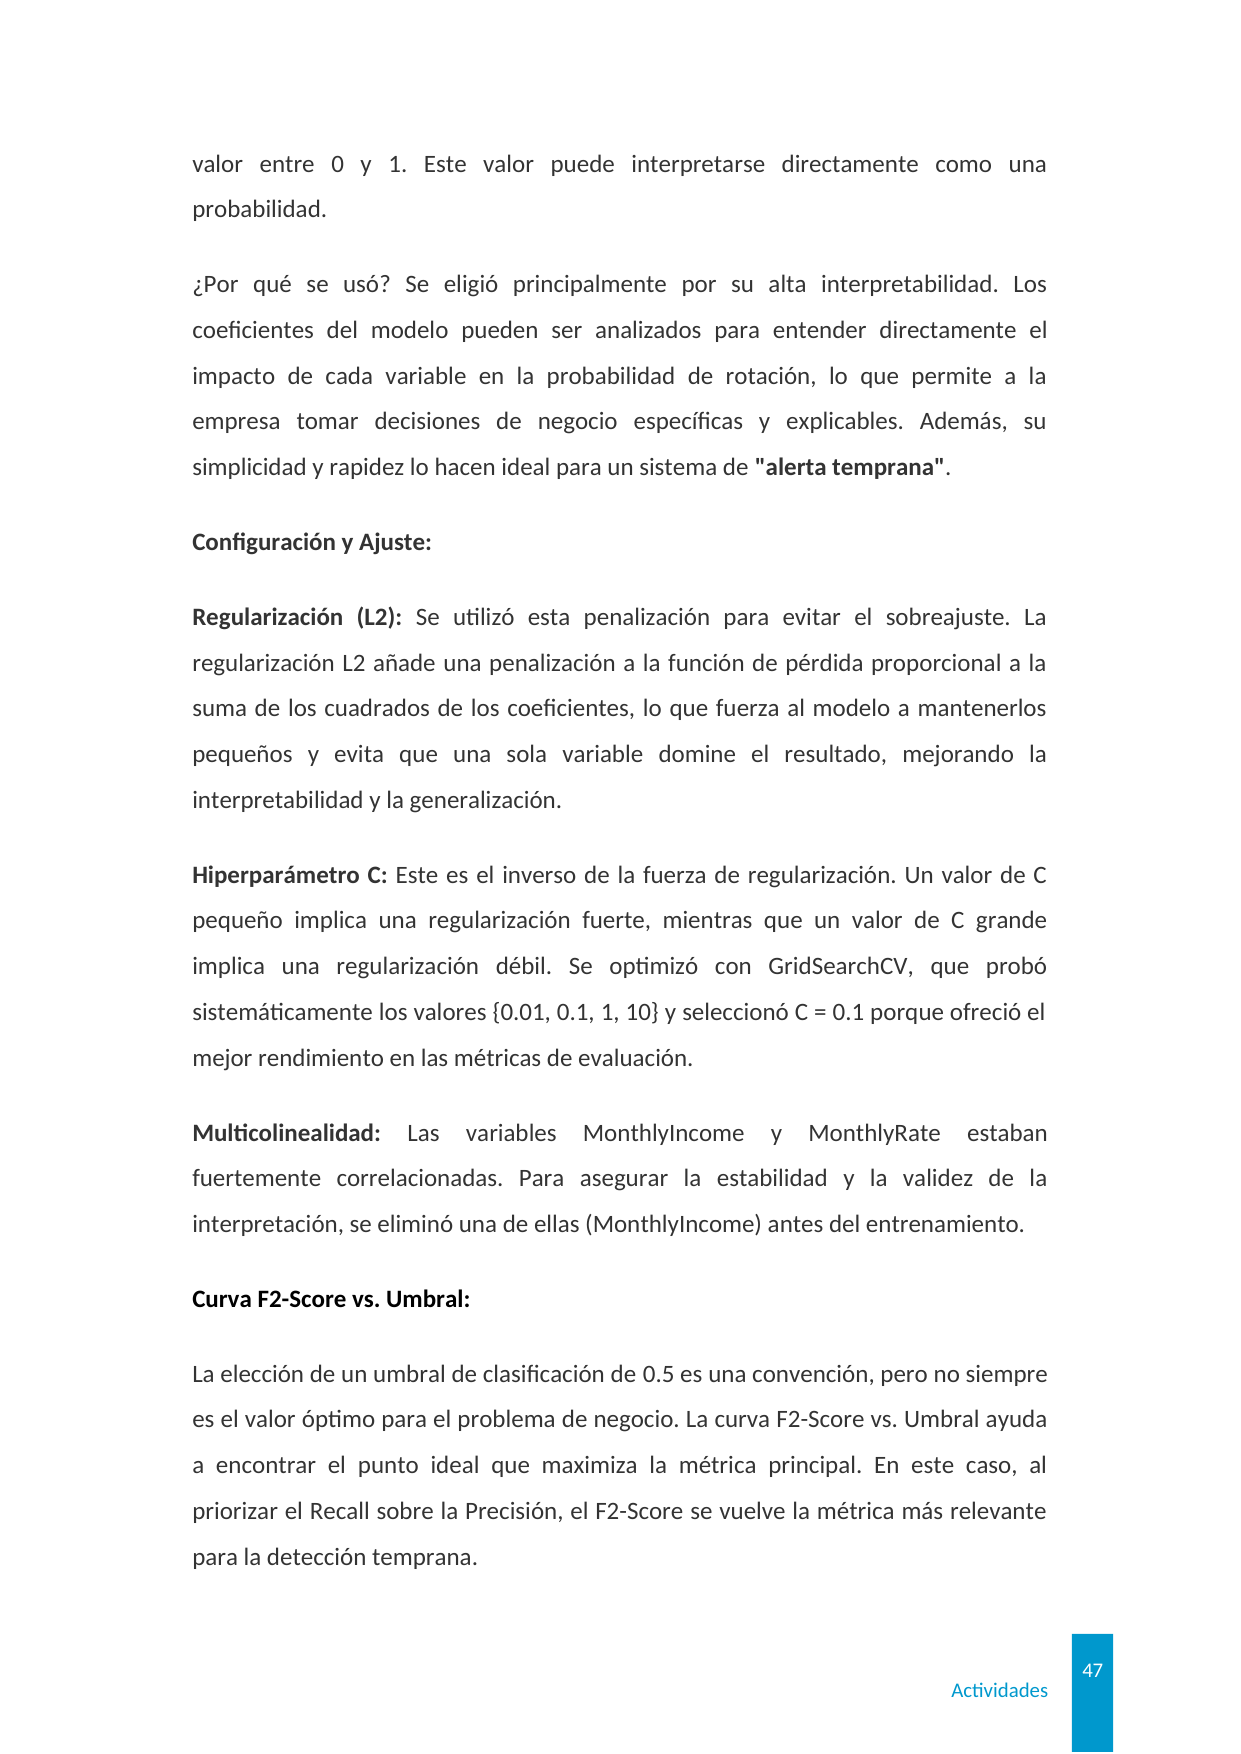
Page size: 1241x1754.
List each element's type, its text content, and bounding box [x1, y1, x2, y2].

text Regularización (L2): Se utilizó esta penalización para evitar el sobreajuste. La regularización L2 añade una penalización a la función de pérdida proporcional a la suma de los cuadrados de los coeficientes, lo que fuerza al modelo a mantenerlos pequeños y evita que una sola variable domine el resultado, mejorando la interpretabilidad y la generalización. [192, 601, 1048, 814]
text Hiperparámetro C: Este es el inverso de la fuerza de regularización. Un valor de C pequeño implica una regularización fuerte, mientras que un valor de C grande implica una regularización débil. Se optimizó con GridSearchCV, que probó sistemáticamente los valores {0.01, 0.1, 1, 10} y seleccionó C = 0.1 porque ofreció el mejor rendimiento en las métricas de evaluación. [192, 859, 1048, 1072]
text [192, 148, 1048, 224]
text Multicolinealidad: Las variables MonthlyIncome y MonthlyRate estaban fuertemente correlacionadas. Para asegurar la estabilidad y la validez de la interpretación, se eliminó una de ellas (MonthlyIncome) antes del entrenamiento. [192, 1117, 1048, 1239]
text Curva F2-Score vs. Umbral: [192, 1283, 1048, 1313]
text ¿Por qué se usó? Se eligió principalmente por su alta interpretabilidad. Los coeficientes del modelo pueden ser analizados para entender directamente el impacto de cada variable en la probabilidad de rotación, lo que permite a la empresa tomar decisiones de negocio específicas y explicables. Además, su simplicidad y rapidez lo hacen ideal para un sistema de "alerta temprana". [192, 268, 1048, 482]
text Configuración y Ajuste: [192, 526, 1048, 557]
text La elección de un umbral de clasificación de 0.5 es una convención, pero no siempre es el valor óptimo para el problema de negocio. La curva F2-Score vs. Umbral ayuda a encontrar el punto ideal que maximiza la métrica principal. En este caso, al priorizar el Recall sobre la Precisión, el F2-Score se vuelve la métrica más relevante para la detección temprana. [192, 1358, 1048, 1571]
